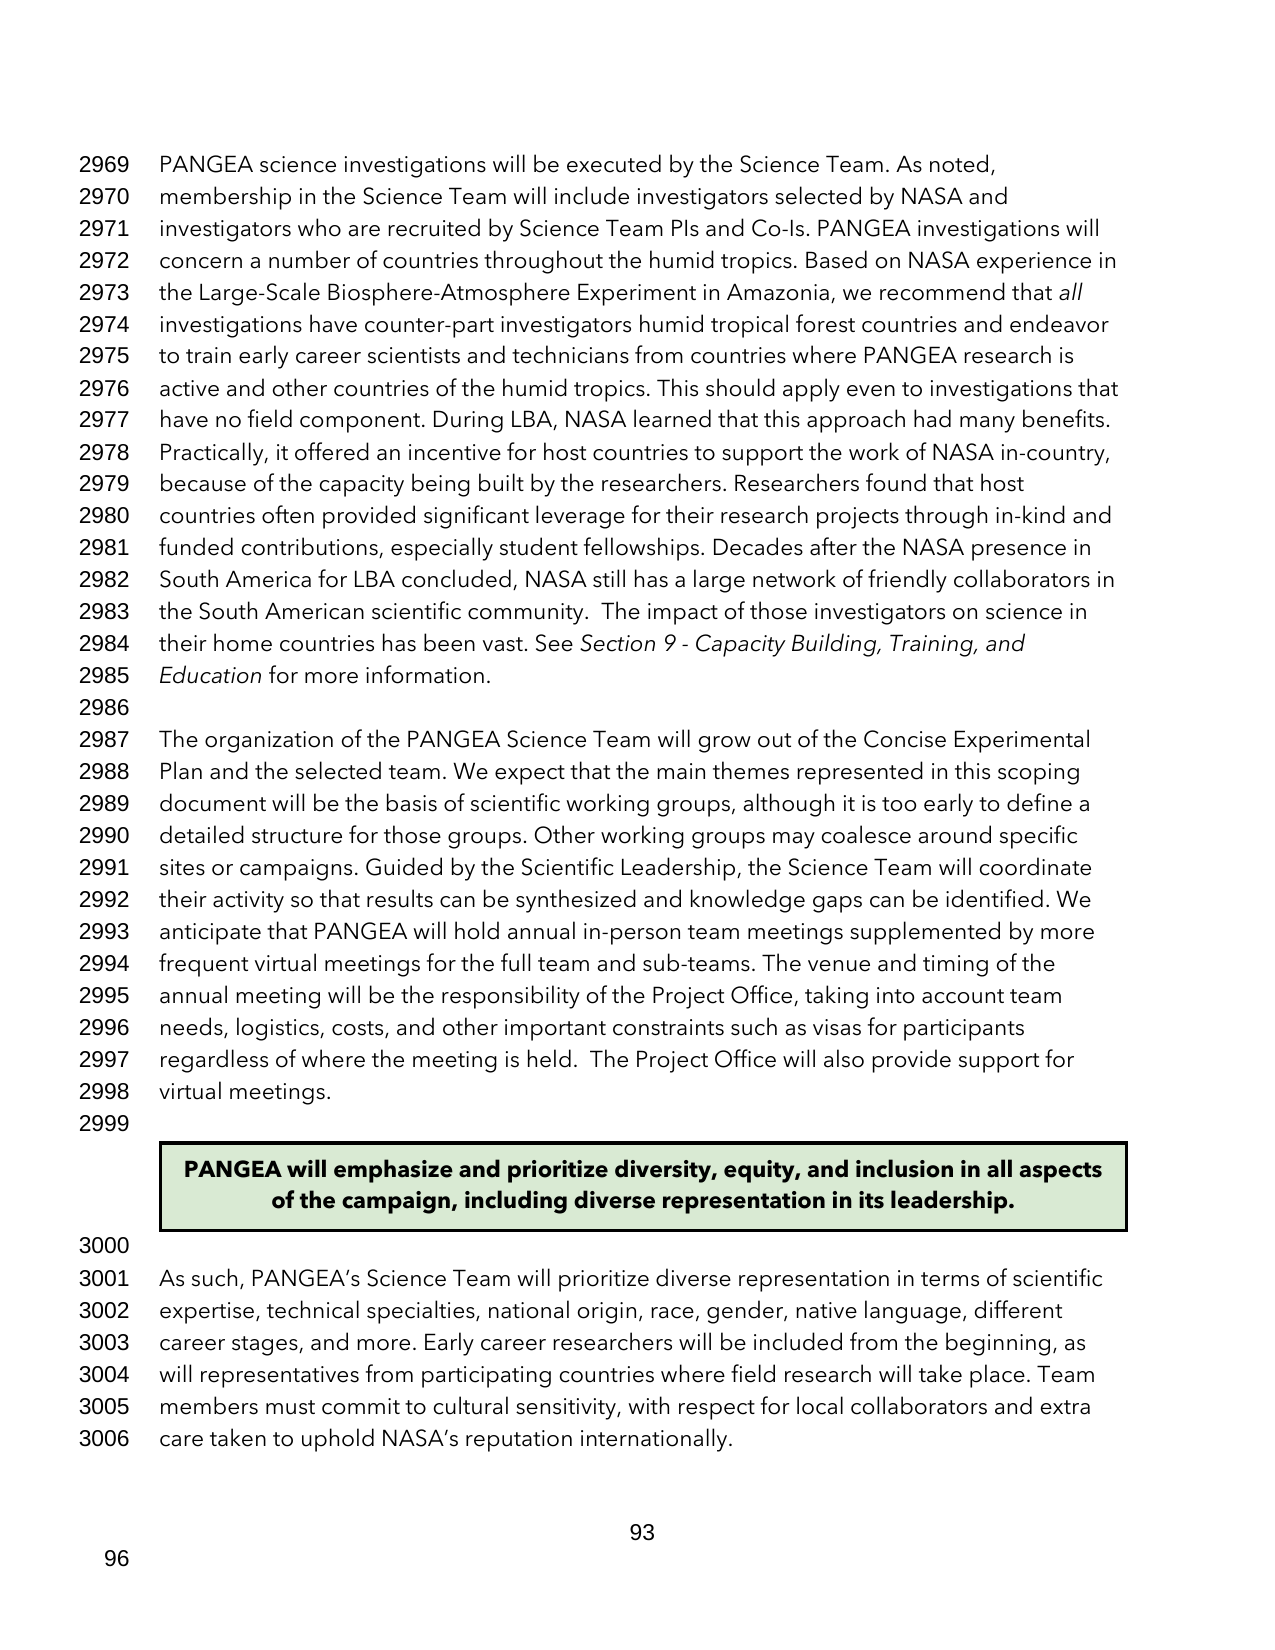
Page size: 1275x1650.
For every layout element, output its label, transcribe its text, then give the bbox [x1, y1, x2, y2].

text PANGEA science investigations will be executed by the Science Team. As noted, membership in the Science Team will include investigators selected by NASA and investigators who are recruited by Science Team PIs and Co-Is. PANGEA investigations will concern a number of countries throughout the humid tropics. Based on NASA experience in the Large-Scale Biosphere-Atmosphere Experiment in Amazonia, we recommend that all investigations have counter-part investigators humid tropical forest countries and endeavor to train early career scientists and technicians from countries where PANGEA research is active and other countries of the humid tropics. This should apply even to investigations that have no field component. During LBA, NASA learned that this approach had many benefits. Practically, it offered an incentive for host countries to support the work of NASA in-country, because of the capacity being built by the researchers. Researchers found that host countries often provided significant leverage for their research projects through in-kind and funded contributions, especially student fellowships. Decades after the NASA presence in South America for LBA concluded, NASA still has a large network of friendly collaborators in the South American scientific community. The impact of those investigators on science in their home countries has been vast. See Section 9 - Capacity Building, Training, and Education for more information. [159, 150, 1125, 689]
text The organization of the PANGEA Science Team will grow out of the Concise Experimental Plan and the selected team. We expect that the main themes represented in this scoping document will be the basis of scientific working groups, although it is too early to define a detailed structure for those groups. Other working groups may coalesce around specific sites or campaigns. Guided by the Scientific Leadership, the Science Team will coordinate their activity so that results can be synthesized and knowledge gaps can be identified. We anticipate that PANGEA will hold annual in-person team meetings supplemented by more frequent virtual meetings for the full team and sub-teams. The venue and timing of the annual meeting will be the responsibility of the Project Office, taking into account team needs, logistics, costs, and other important constraints such as visas for participants regardless of where the meeting is held. The Project Office will also provide support for virtual meetings. [159, 726, 1125, 1105]
table_header PANGEA will emphasize and prioritize diversity, equity, and inclusion in all aspects of the campaign, including diverse representation in its leadership. [162, 1145, 1125, 1229]
text As such, PANGEA’s Science Team will prioritize diverse representation in terms of scientific expertise, technical specialties, national origin, race, gender, native language, different career stages, and more. Early career researchers will be included from the beginning, as will representatives from participating countries where field research will take place. Team members must commit to cultural sensitivity, with respect for local collaborators and extra care taken to uphold NASA’s reputation internationally. [159, 1264, 1125, 1452]
